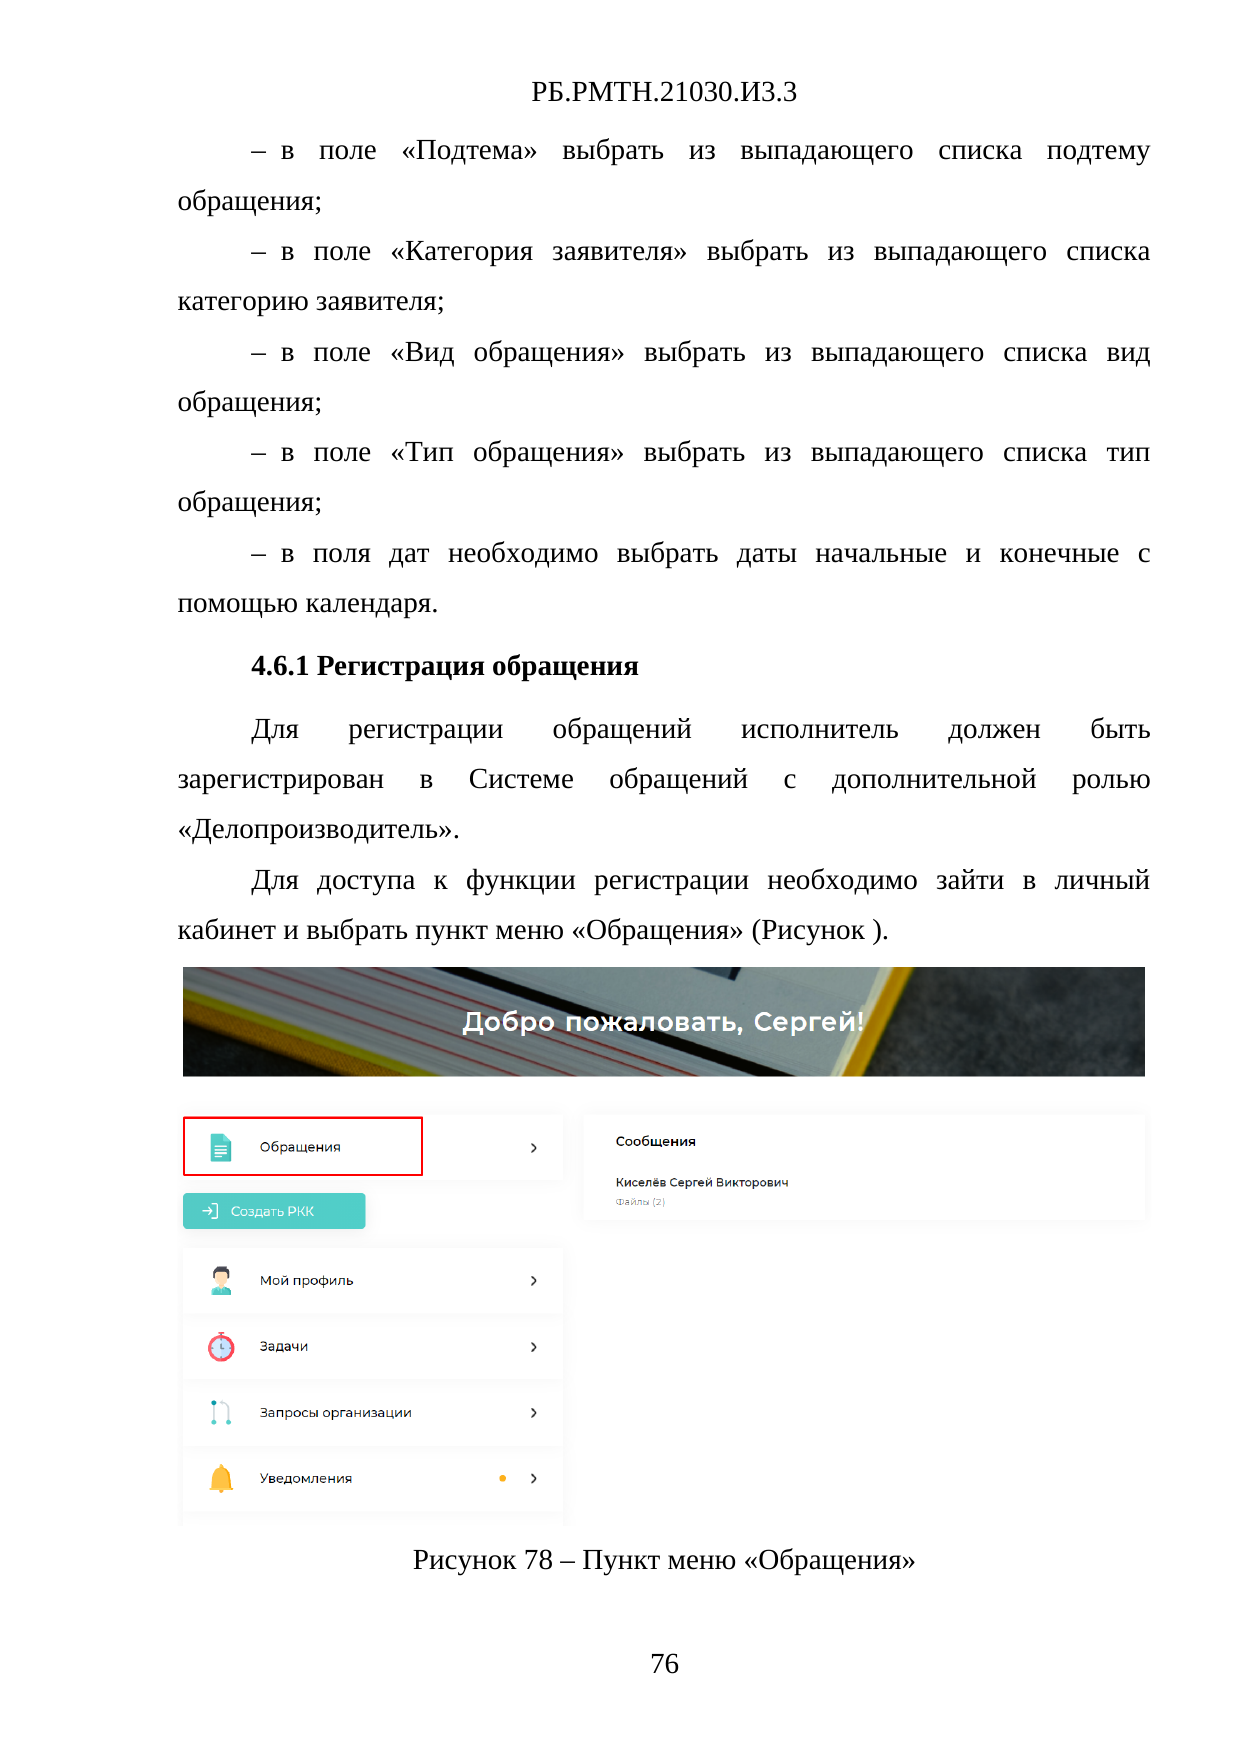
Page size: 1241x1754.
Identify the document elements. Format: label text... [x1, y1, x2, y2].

list в поле «Подтема» выбрать из выпадающего списка подтему обращения; [177, 132, 1152, 216]
list в поля дат необходимо выбрать даты начальные и конечные с помощью календаря. [177, 535, 1152, 619]
picture [177, 962, 1152, 1526]
list в поле «Вид обращения» выбрать из выпадающего списка вид обращения; [177, 334, 1152, 417]
list в поле «Категория заявителя» выбрать из выпадающего списка категорию заявителя; [177, 233, 1152, 317]
text Для доступа к функции регистрации необходимо зайти в личный кабинет и выбрать пункт меню «Обращения» (Рисунок 78). [177, 862, 1152, 946]
text Для регистрации обращений исполнитель должен быть зарегистрирован в Системе обращений с дополнительной ролью «Делопроизводитель». [177, 711, 1152, 845]
list в поле «Тип обращения» выбрать из выпадающего списка тип обращения; [177, 434, 1152, 518]
subtitle Регистрация обращения [177, 648, 1152, 682]
text Рисунок 78 – Пункт меню «Обращения» [177, 1542, 1152, 1575]
